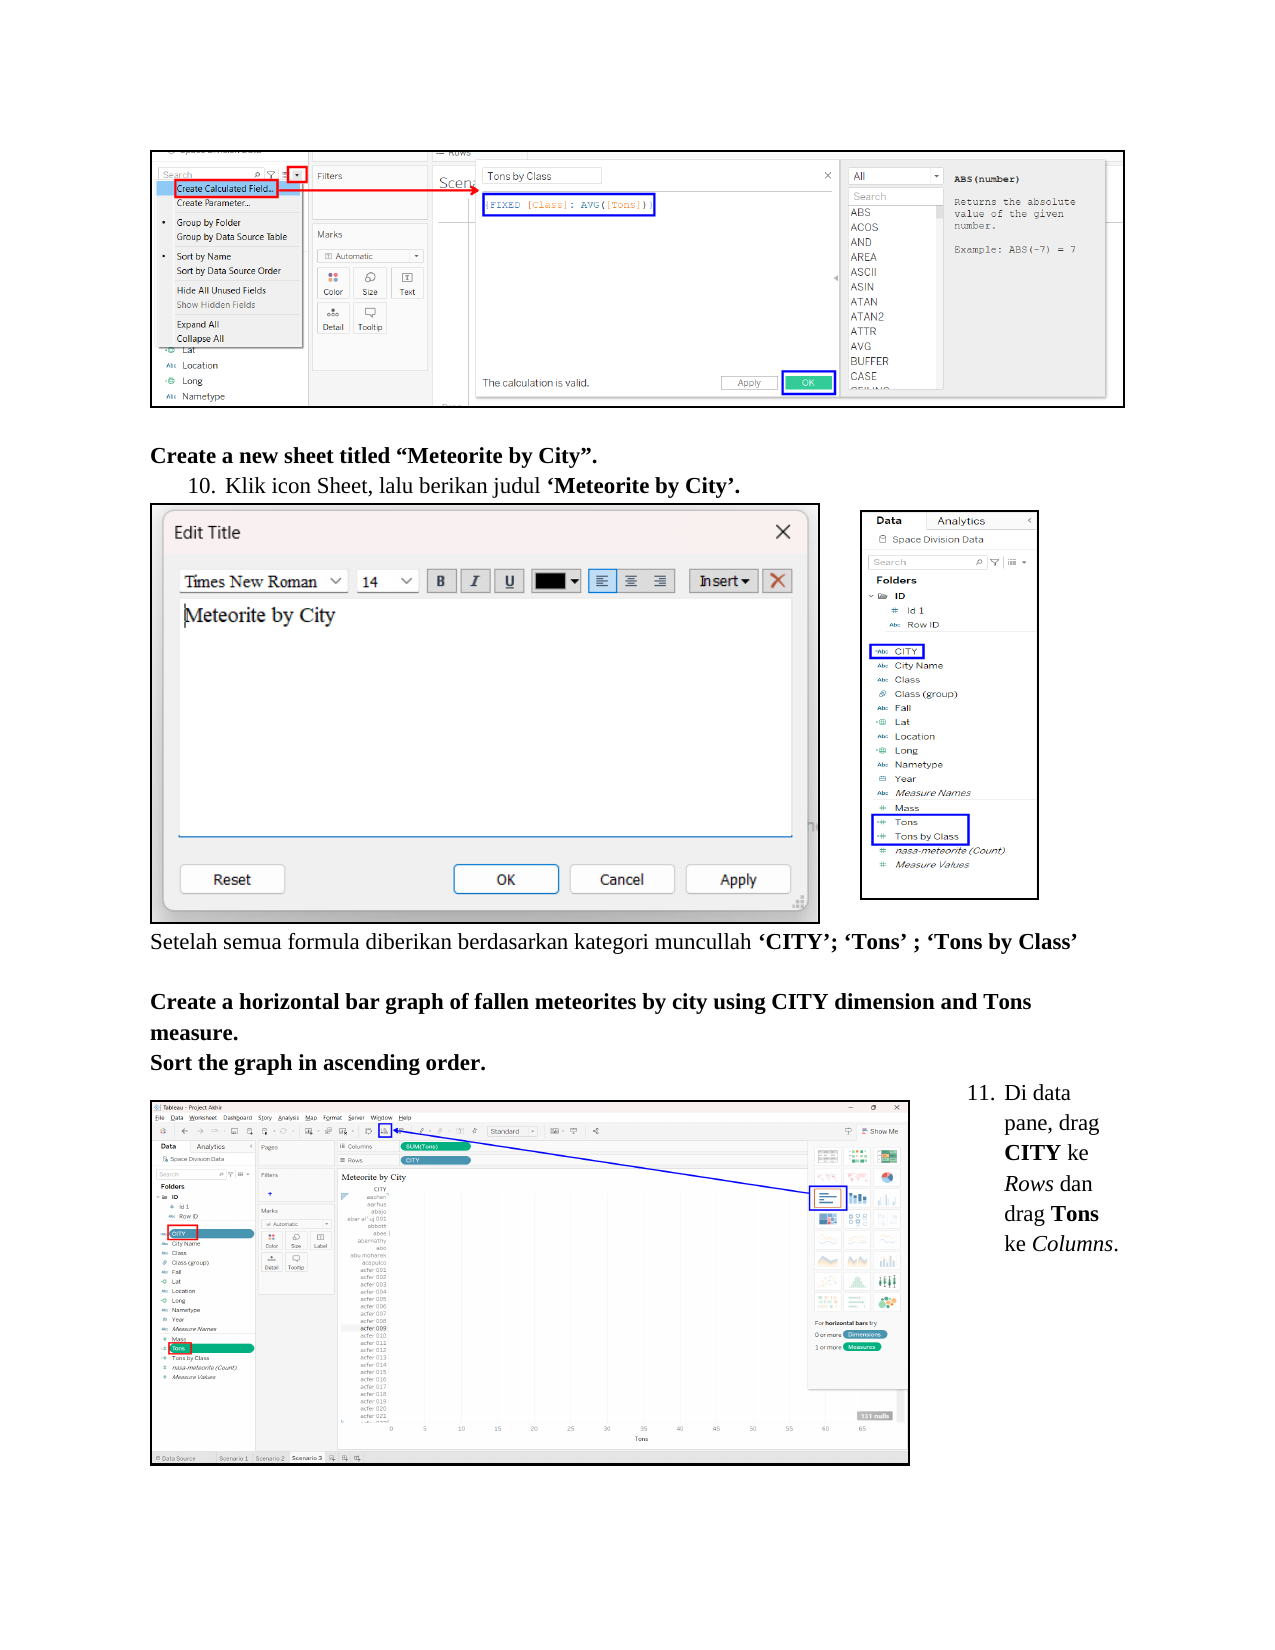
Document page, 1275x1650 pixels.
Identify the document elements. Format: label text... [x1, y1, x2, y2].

text Setelah semua formula diberikan berdasarkan kategori muncullah ‘CITY’; ‘Tons’ ; ‘Tons by Class’ [150, 928, 1125, 954]
text Create a horizontal bar graph of fallen meteorites by city using CITY dimension and Tons measure. [150, 988, 1125, 1045]
text Sort the graph in ascending order. [150, 1049, 1125, 1075]
list Di data pane, drag CITY ke Rows dan drag Tons ke Columns. [187, 1079, 1125, 1256]
list Klik icon Sheet, lalu berikan judul ‘Meteorite by City’. [187, 473, 1125, 499]
picture [152, 1102, 908, 1463]
picture [152, 505, 818, 922]
picture [152, 152, 1123, 406]
picture [862, 512, 1037, 898]
text Create a new sheet titled “Meteorite by City”. [150, 442, 1125, 469]
